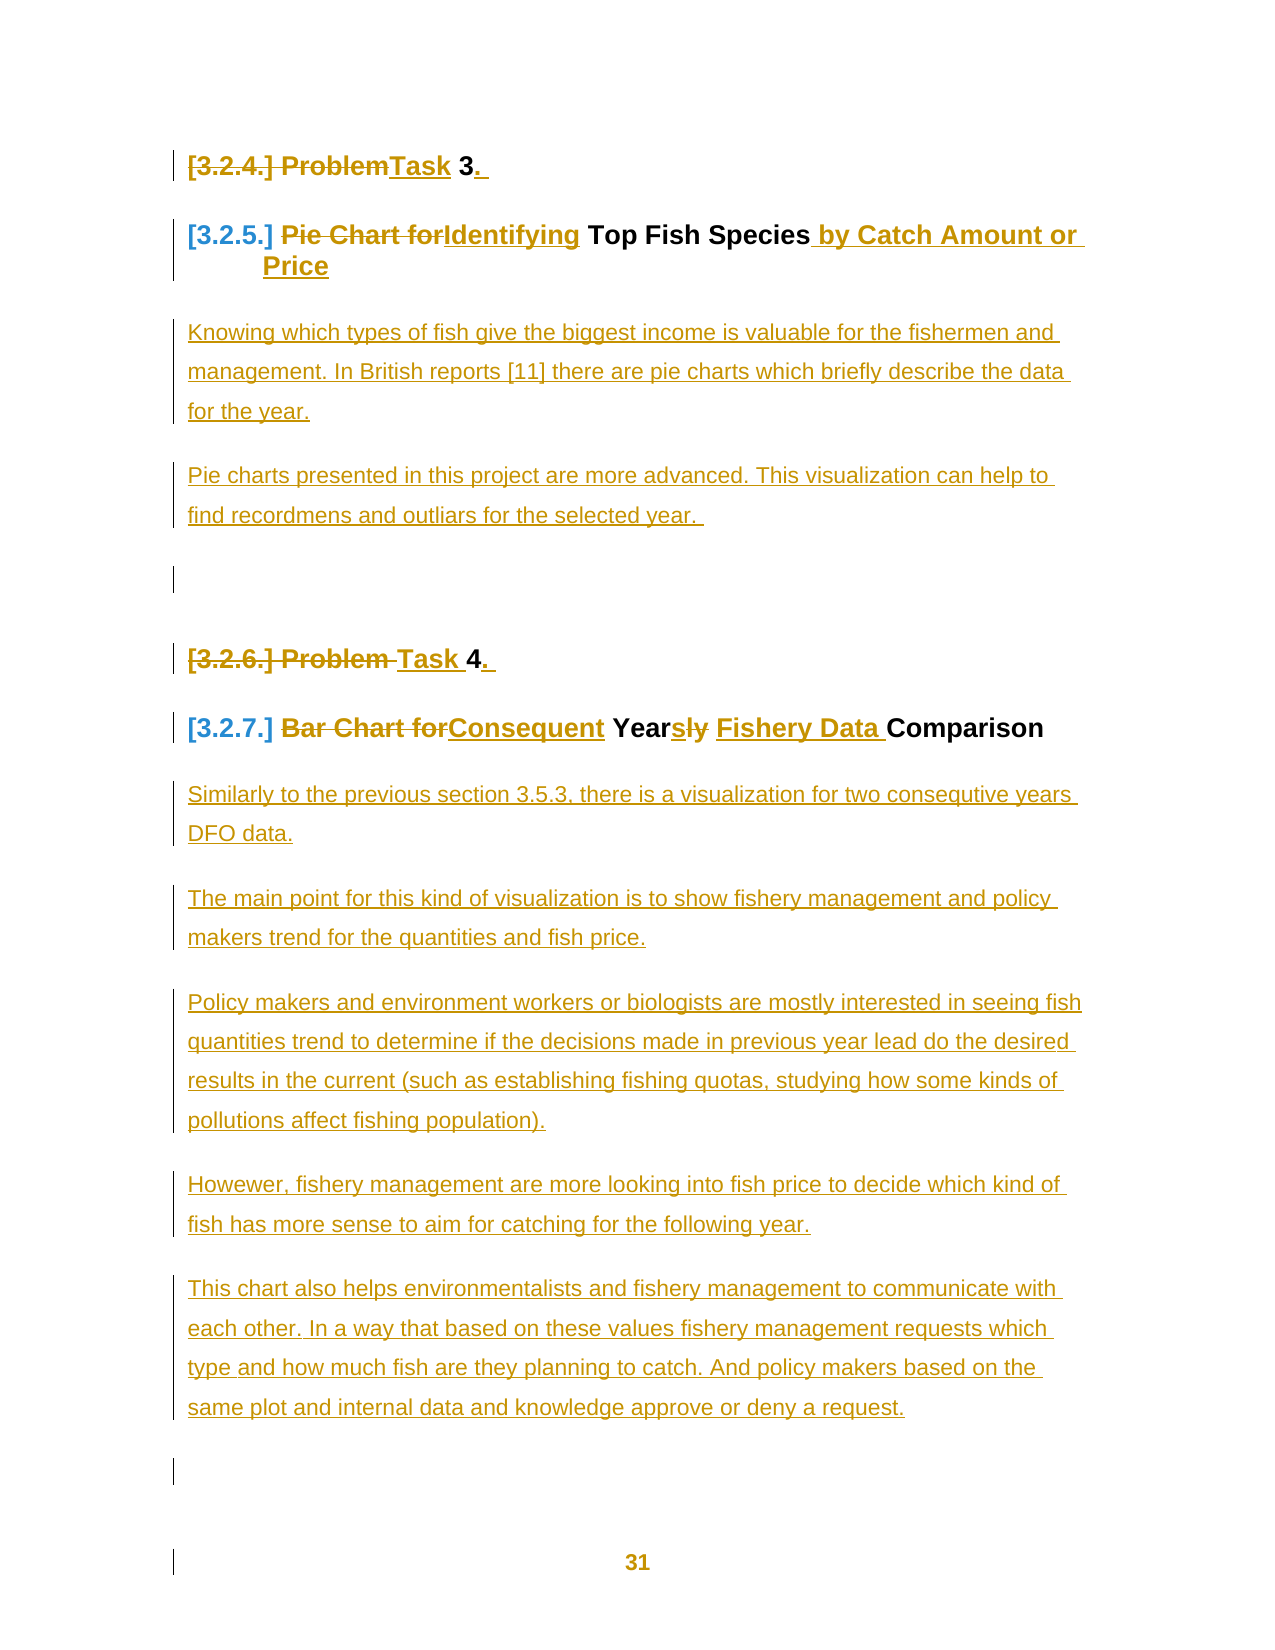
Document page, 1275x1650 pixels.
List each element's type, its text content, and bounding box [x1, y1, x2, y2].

subtitle 3 [187, 150, 1087, 181]
subtitle Top Fish Species [187, 219, 1087, 281]
subtitle 4 [187, 643, 1087, 674]
subtitle Year Comparison [187, 712, 1087, 743]
